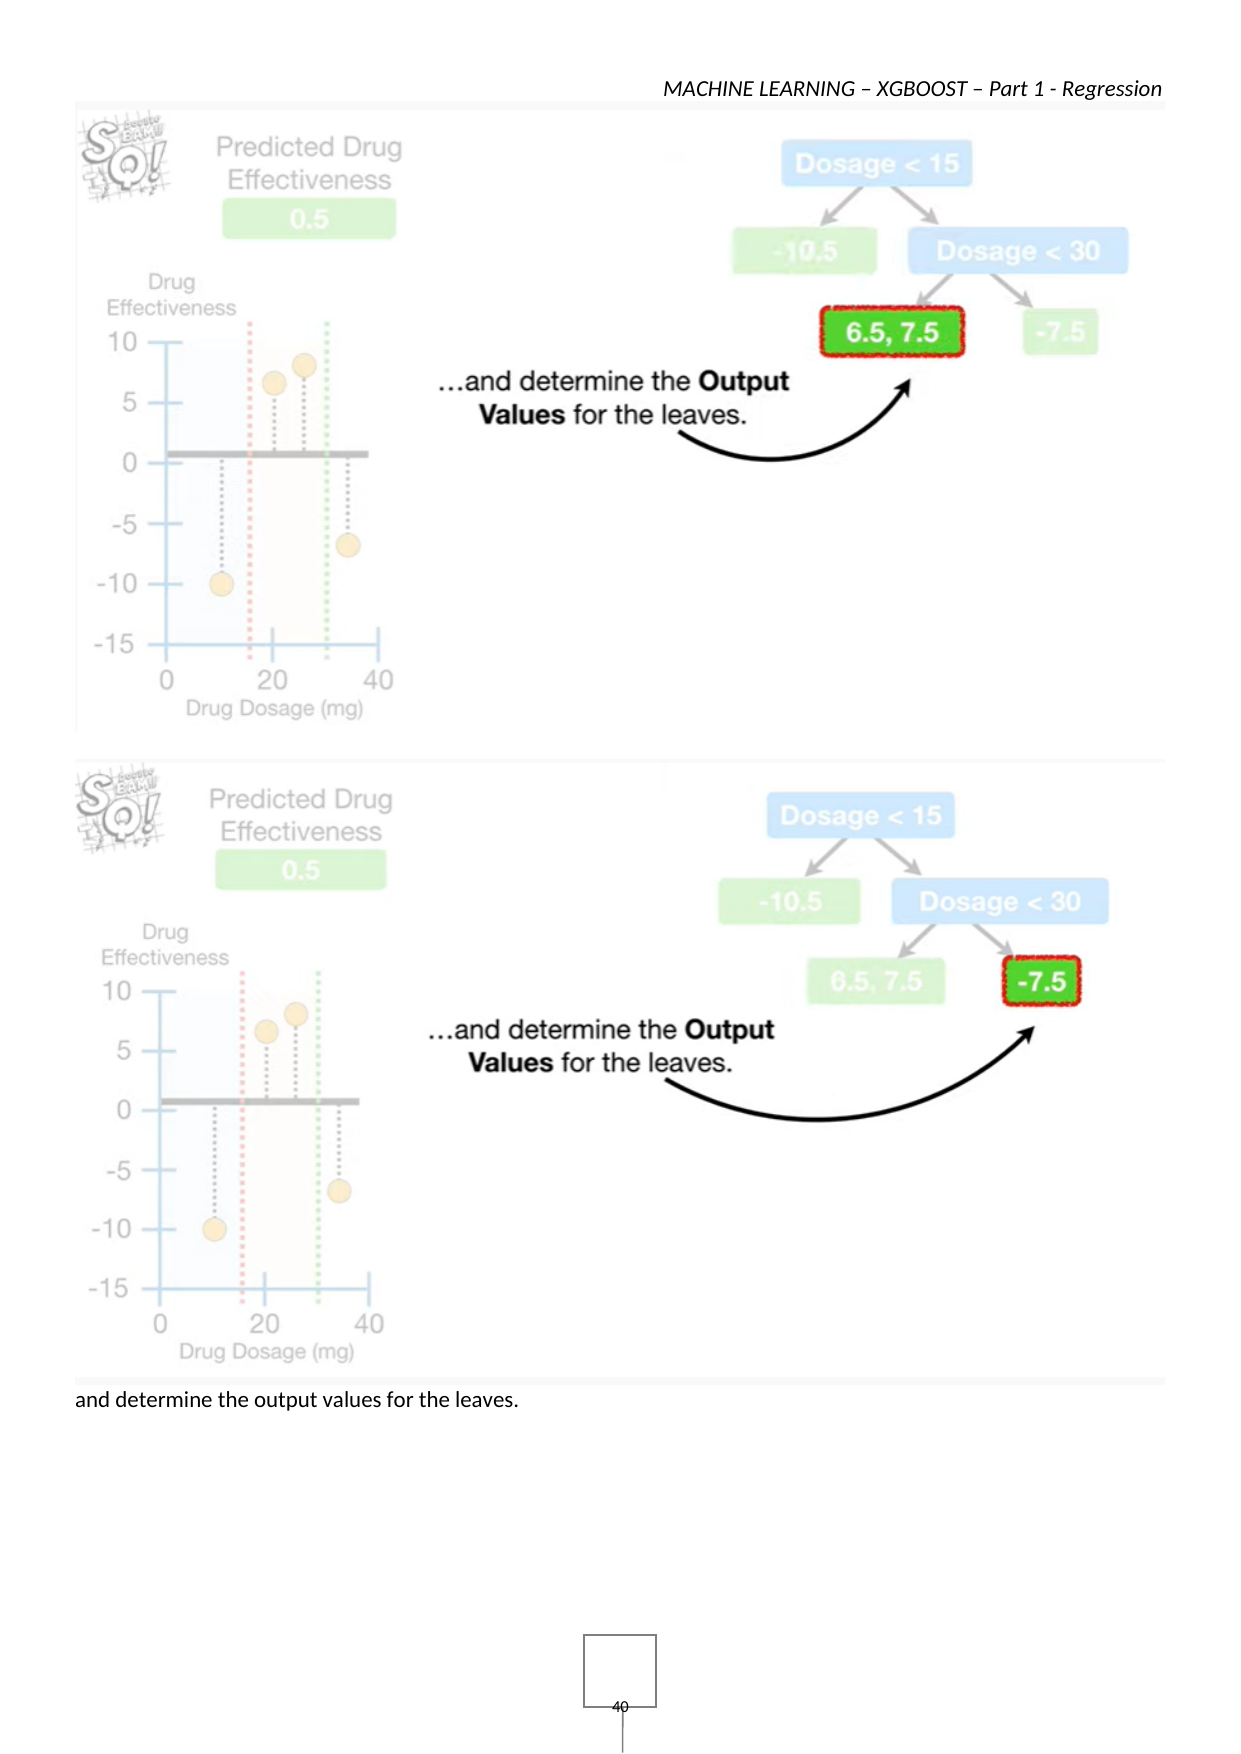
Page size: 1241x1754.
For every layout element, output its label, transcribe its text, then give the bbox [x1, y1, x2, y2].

text and determine the output values for the leaves. [75, 1385, 1165, 1413]
picture [75, 759, 1166, 1385]
picture [75, 101, 1166, 732]
